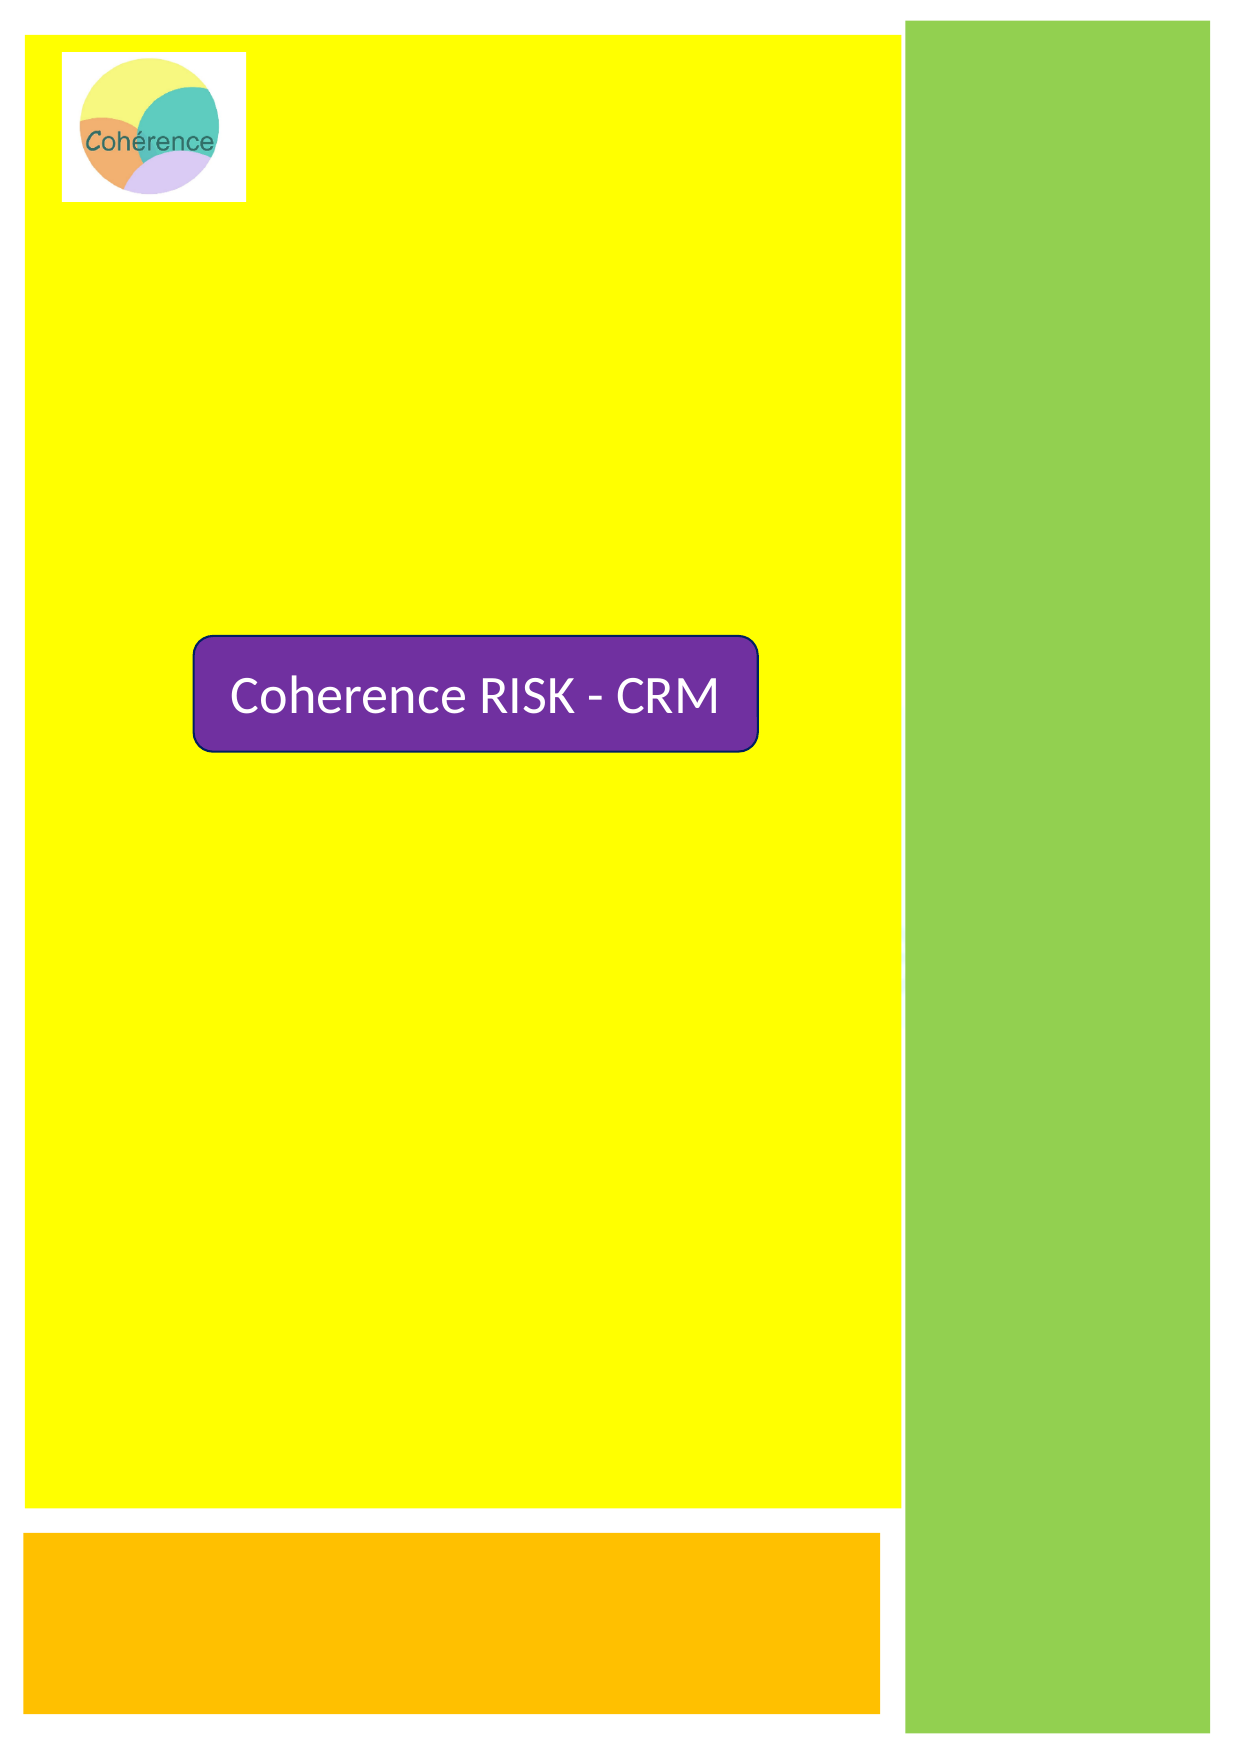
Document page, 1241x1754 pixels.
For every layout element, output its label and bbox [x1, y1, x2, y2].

picture [61, 52, 247, 202]
